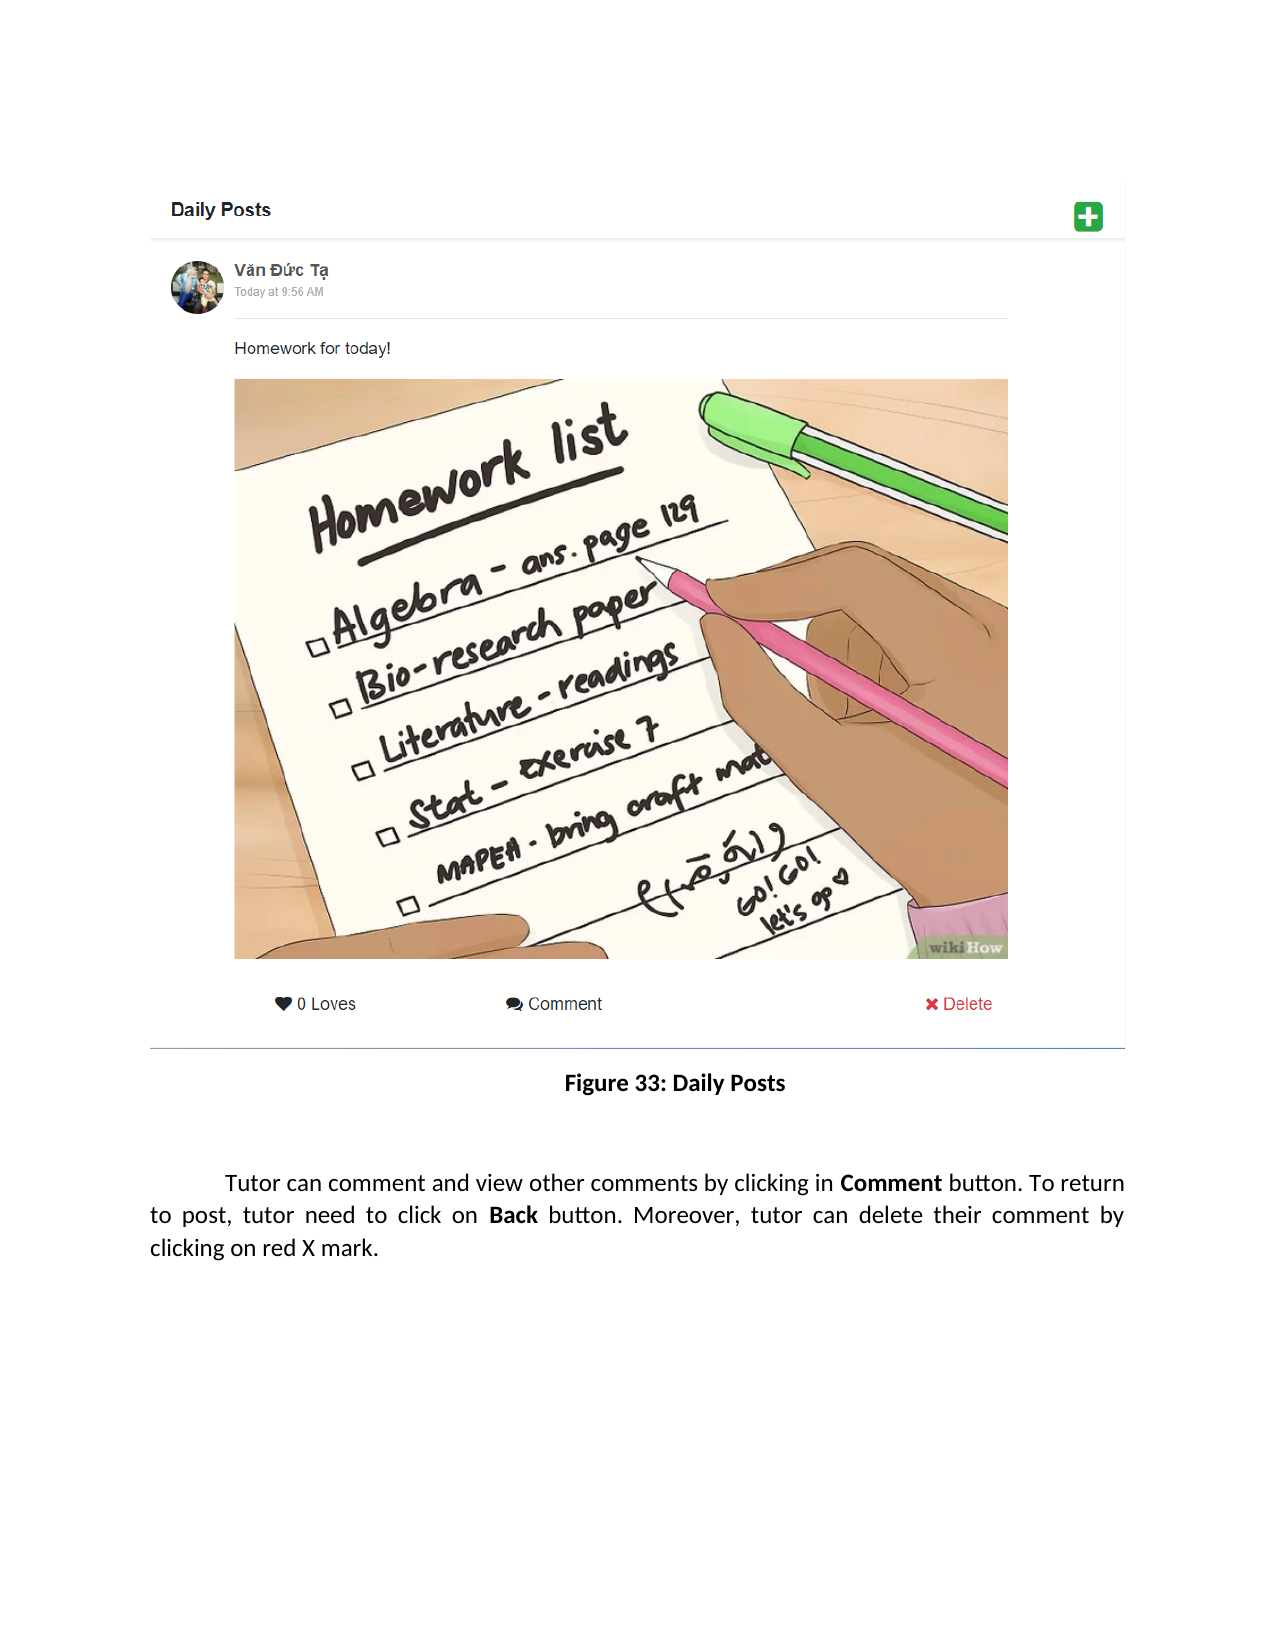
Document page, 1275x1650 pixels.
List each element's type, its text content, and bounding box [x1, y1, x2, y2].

text Figure 33: Daily Posts [150, 1068, 1125, 1098]
picture [150, 182, 1125, 1049]
text Tutor can comment and view other comments by clicking in Comment button. To return to post, tutor need to click on Back button. Moreover, tutor can delete their comment by clicking on red X mark. [150, 1167, 1125, 1263]
